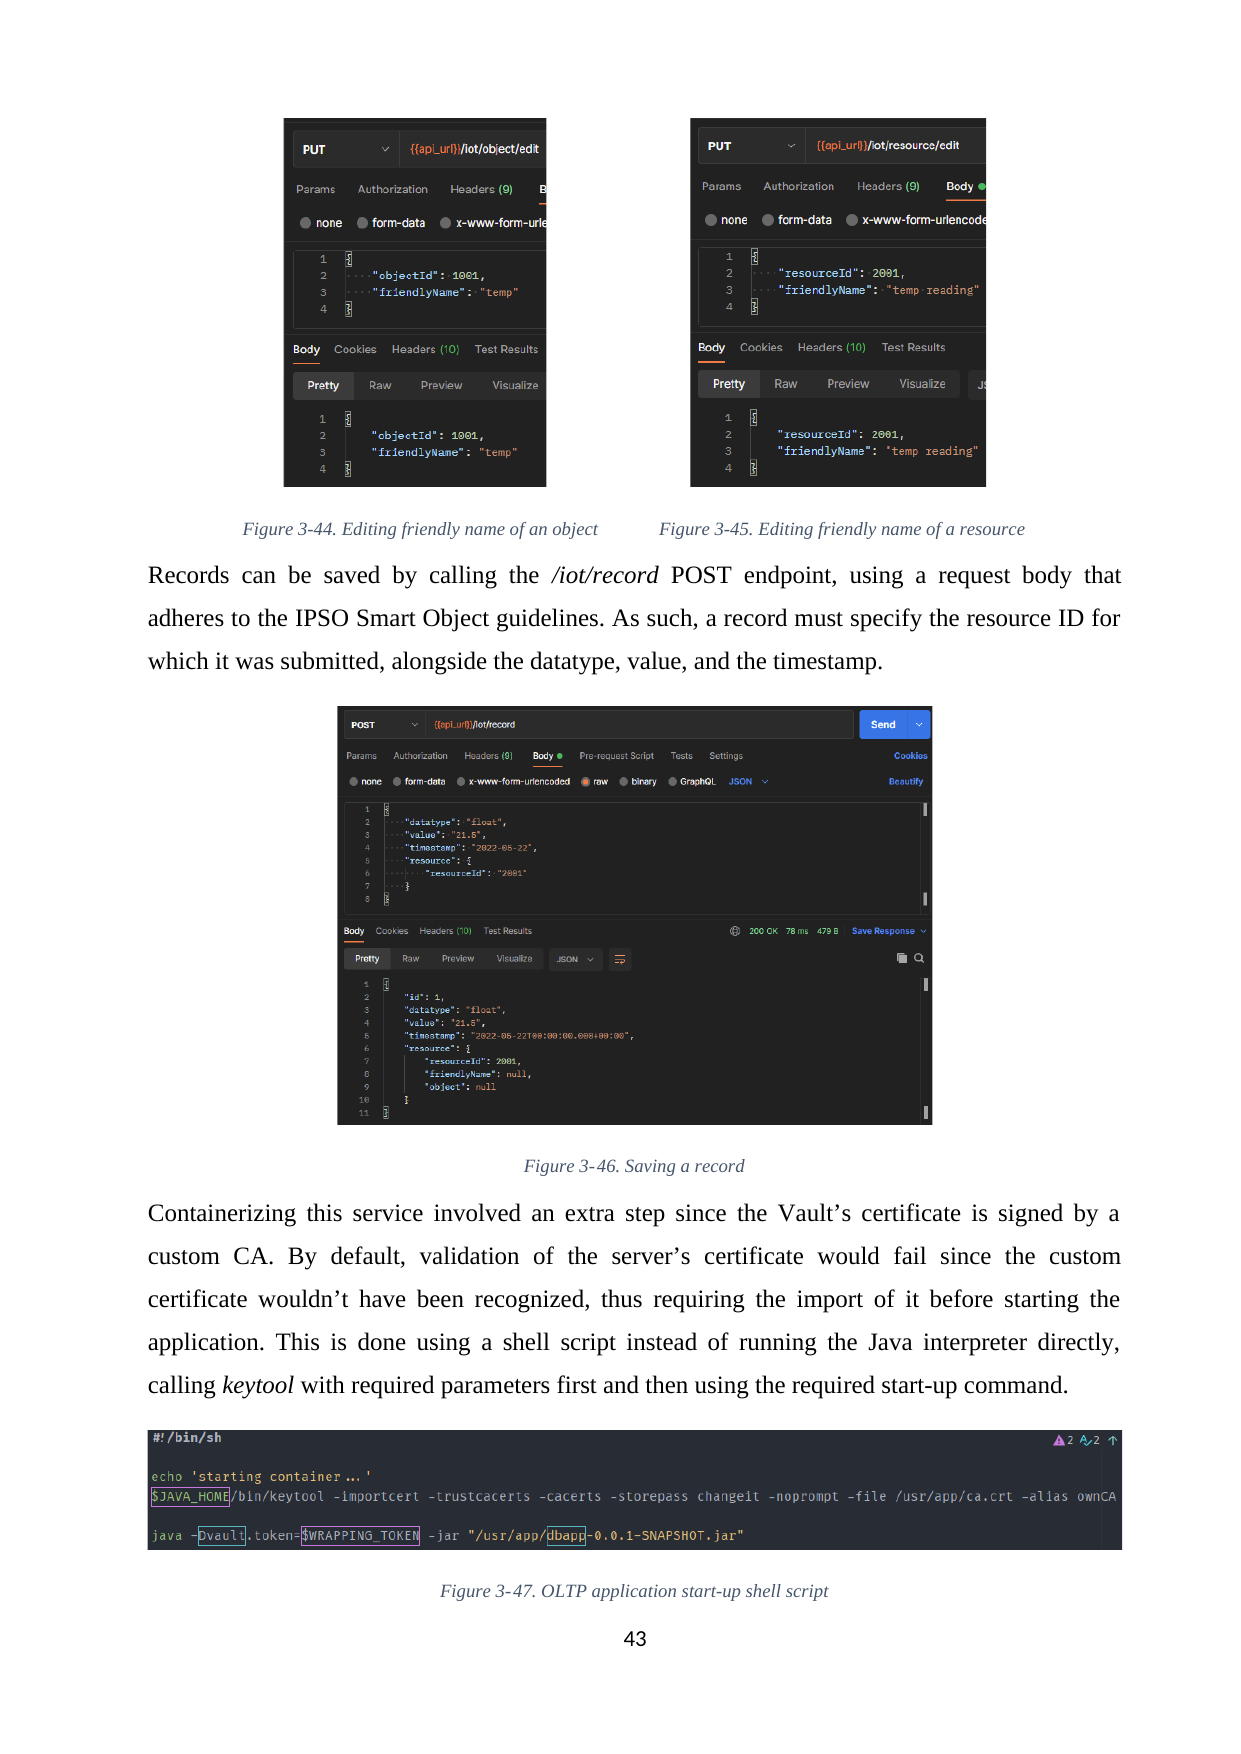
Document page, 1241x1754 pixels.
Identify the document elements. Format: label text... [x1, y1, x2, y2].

picture [337, 706, 933, 1125]
text Containerizing this service involved an extra step since the Vault’s certificate is signed by a custom CA. By default, validation of the server’s certificate would fail since the custom certificate wouldn’t have been recognized, thus requiring the import of it before starting the application. This is done using a shell script instead of running the Java interpreter directly, calling keytool with required parameters first and then using the required start-up command. [148, 1198, 1122, 1399]
text Figure 3-47. OLTP application start-up shell script [148, 1580, 1122, 1601]
picture [283, 118, 547, 487]
text Figure 3-46. Saving a record [148, 1155, 1122, 1177]
picture [690, 118, 987, 487]
text Records can be saved by calling the /iot/record POST endpoint, using a request body that adheres to the IPSO Smart Object guidelines. As such, a record must specify the resource ID for which it was submitted, alongside the datatype, value, and the timestamp. [148, 560, 1122, 675]
picture [147, 1430, 1123, 1550]
text Figure 3-44. Editing friendly name of an object Figure 3-45. Editing friendly name of a resource [148, 518, 1122, 539]
